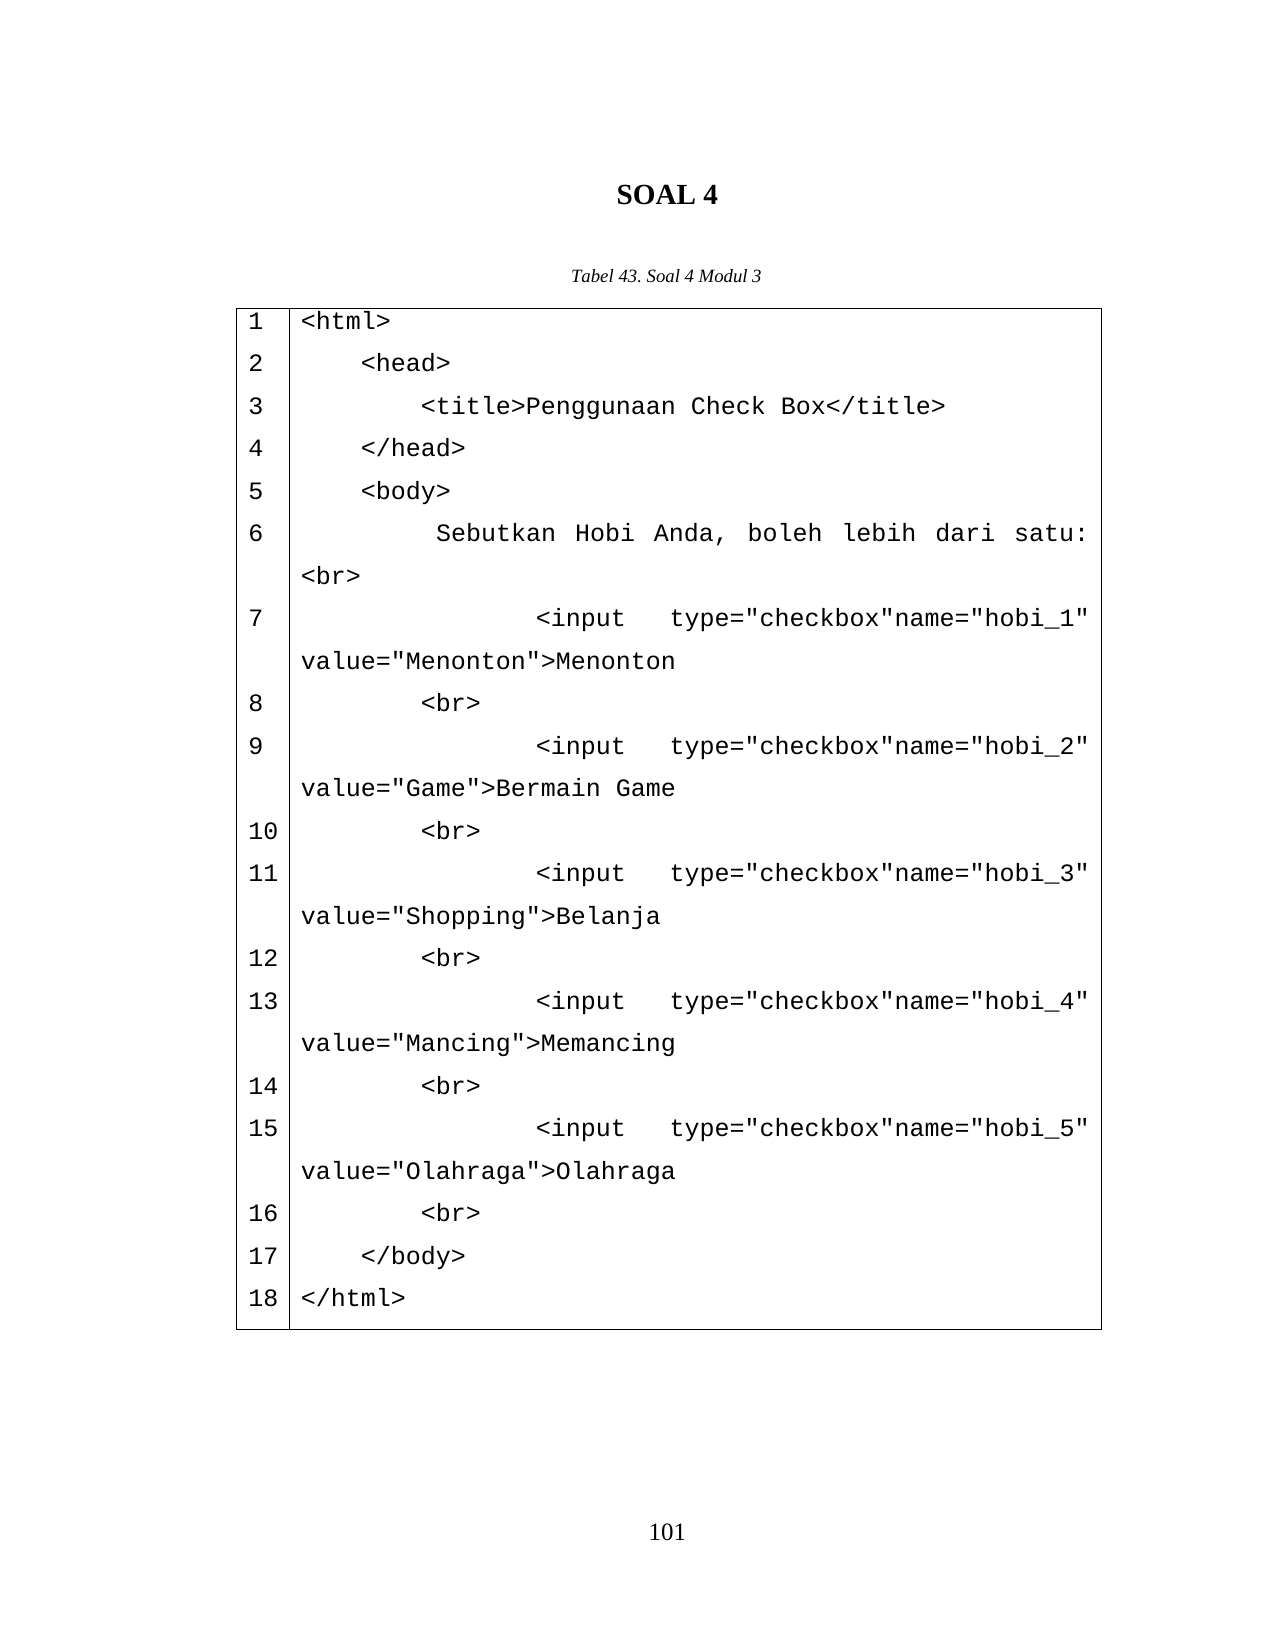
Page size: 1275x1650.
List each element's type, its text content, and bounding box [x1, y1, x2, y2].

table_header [237, 309, 289, 1328]
subtitle SOAL 4 [236, 177, 1098, 211]
text Tabel 43. Soal 4 Modul 3 [236, 265, 1098, 287]
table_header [290, 309, 1101, 1328]
